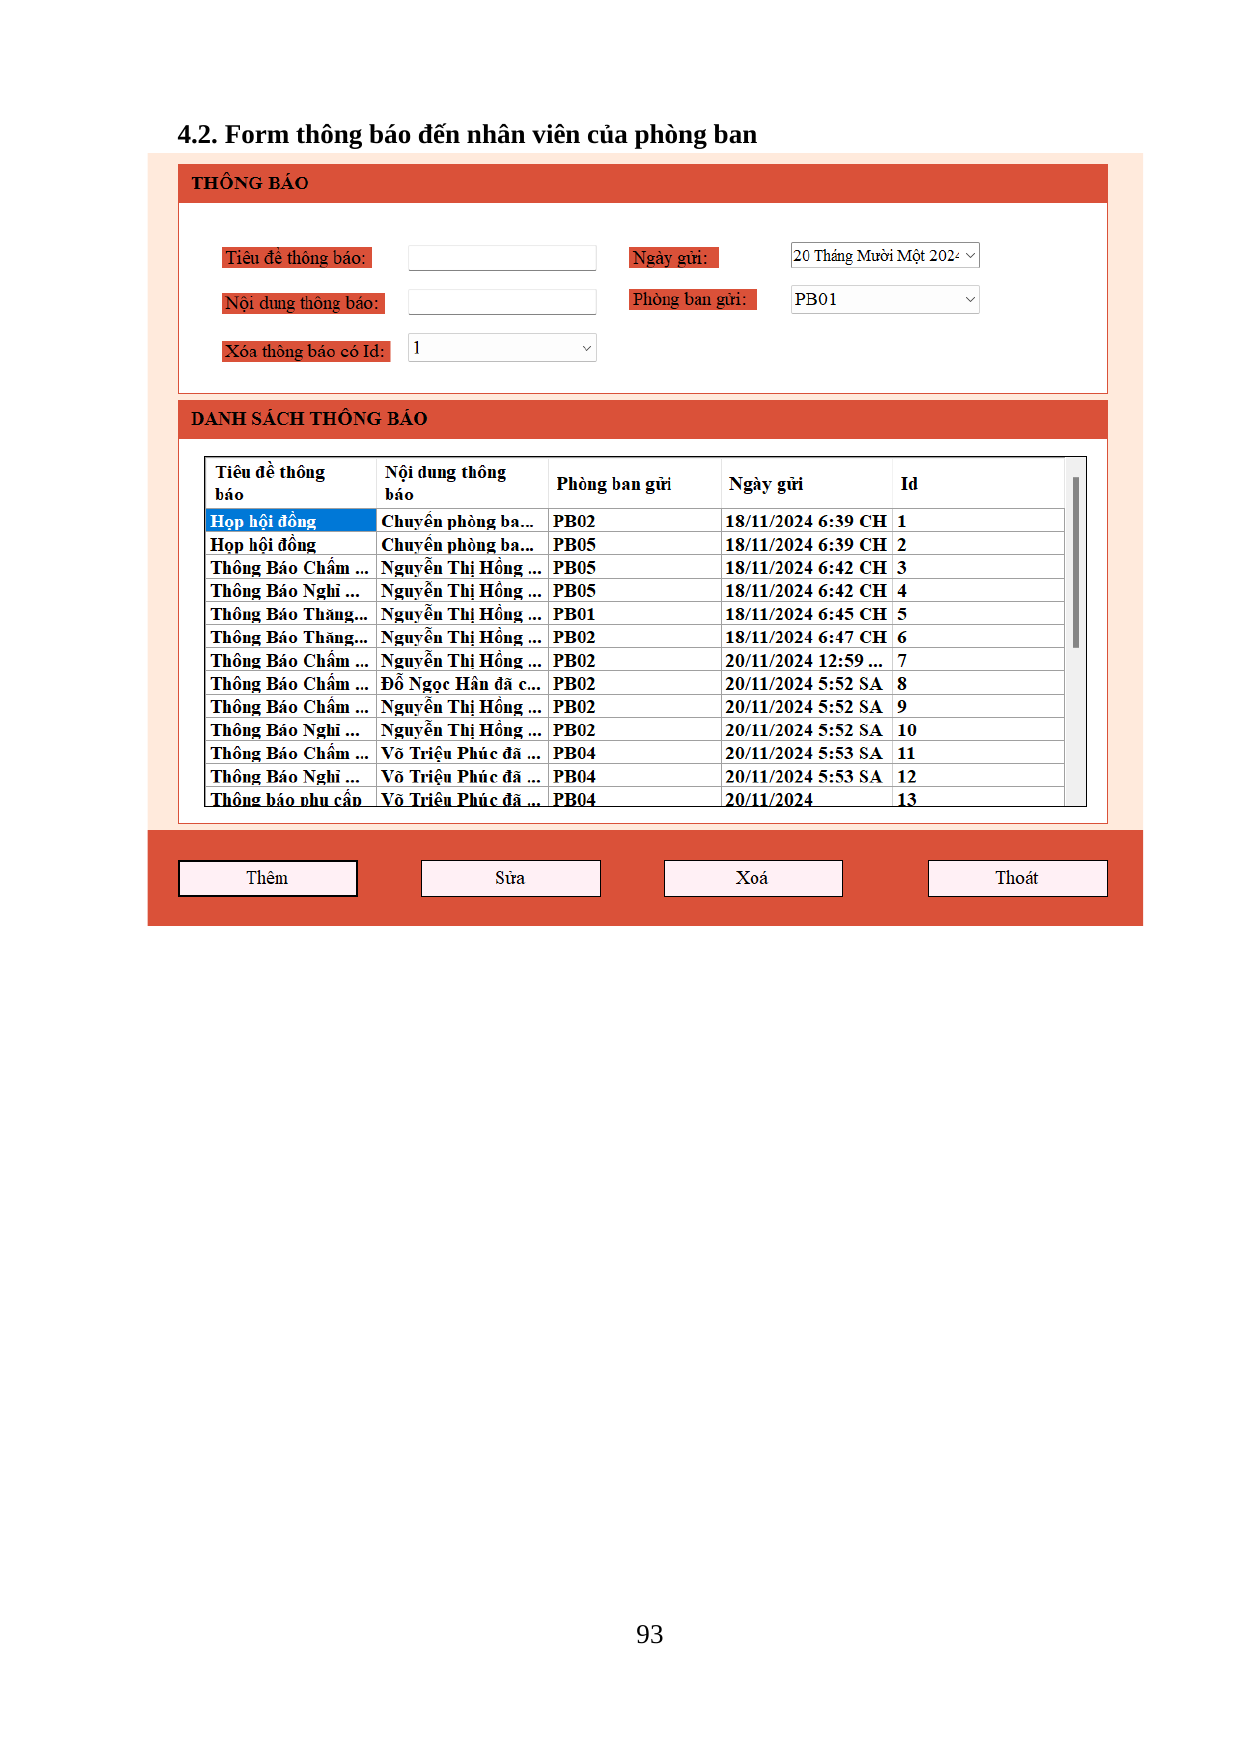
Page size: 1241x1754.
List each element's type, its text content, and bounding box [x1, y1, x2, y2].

subtitle 4.2. Form thông báo đến nhân viên của phòng ban [148, 118, 1152, 149]
picture [147, 153, 1144, 926]
